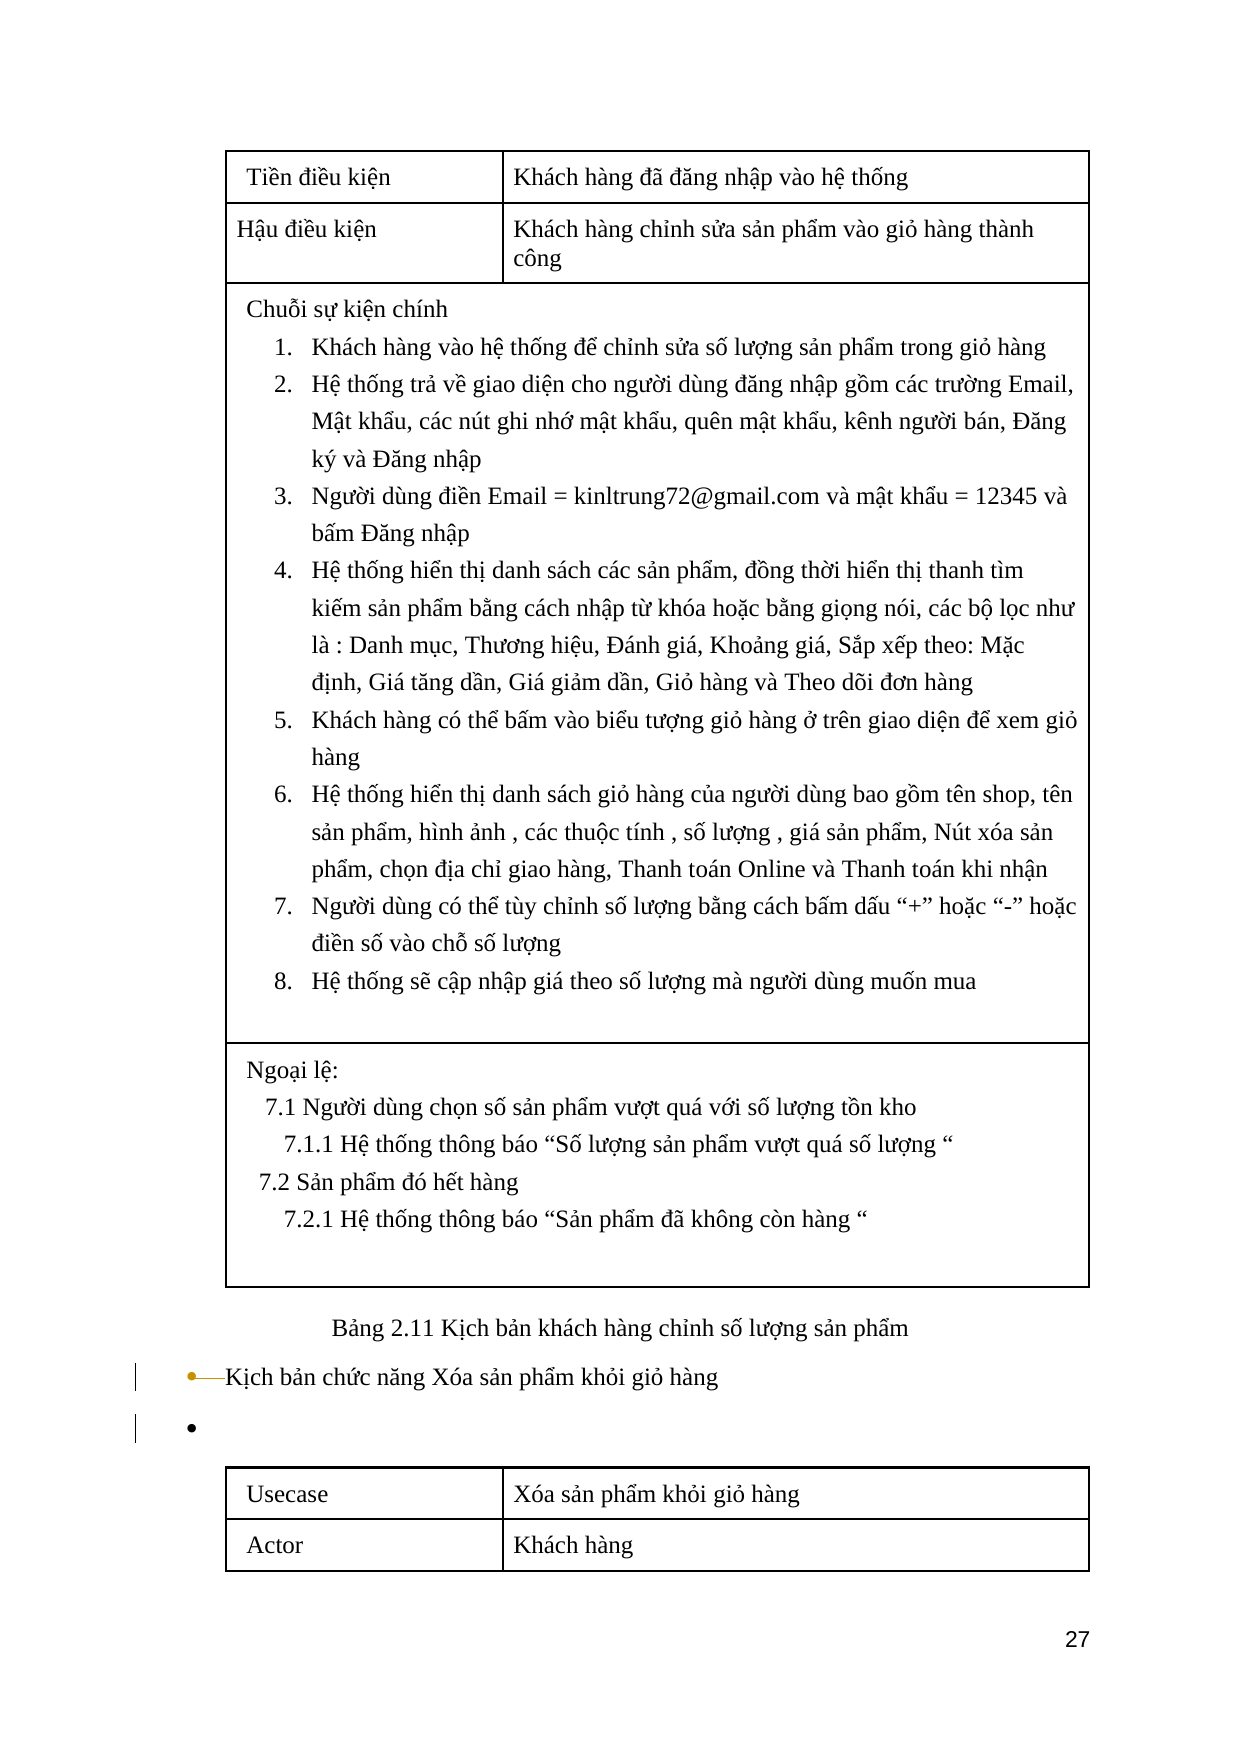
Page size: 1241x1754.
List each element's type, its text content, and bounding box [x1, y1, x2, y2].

list Kịch bản chức năng Xóa sản phẩm khỏi giỏ hàng [187, 1362, 1090, 1391]
table_cell Khách hàng chỉnh sửa sản phẩm vào giỏ hàng thành công [504, 204, 1088, 282]
table_cell Khách hàng đã đăng nhập vào hệ thống [504, 152, 1088, 202]
table_cell Hậu điều kiện [227, 204, 502, 282]
table_cell Chuỗi sự kiện chính Khách hàng vào hệ thống để chỉnh sửa số lượng sản phẩm trong giỏ hàng Hệ thống trả về giao diện cho người dùng đăng nhập gồm các trường Email, Mật khẩu, các nút ghi nhớ mật khẩu, quên mật khẩu, kênh người bán, Đăng ký và Đăng nhập Người dùng điền Email = kinltrung72@gmail.com và mật khẩu = 12345 và bấm Đăng nhập Hệ thống hiển thị danh sách các sản phẩm, đồng thời hiển thị thanh tìm kiếm sản phẩm bằng cách nhập từ khóa hoặc bằng giọng nói, các bộ lọc như là : Danh mục, Thương hiệu, Đánh giá, Khoảng giá, Sắp xếp theo: Mặc định, Giá tăng dần, Giá giảm dần, Giỏ hàng và Theo dõi đơn hàng Khách hàng có thể bấm vào biểu tượng giỏ hàng ở trên giao diện để xem giỏ hàng Hệ thống hiển thị danh sách giỏ hàng của người dùng bao gồm tên shop, tên sản phẩm, hình ảnh , các thuộc tính , số lượng , giá sản phẩm, Nút xóa sản phẩm, chọn địa chỉ giao hàng, Thanh toán Online và Thanh toán khi nhận Người dùng có thể tùy chỉnh số lượng bằng cách bấm dấu “+” hoặc “-” hoặc điền số vào chỗ số lượng Hệ thống sẽ cập nhập giá theo số lượng mà người dùng muốn mua [227, 284, 1088, 1042]
table_header Xóa sản phẩm khỏi giỏ hàng [504, 1469, 1088, 1518]
text Bảng 2.11 Kịch bản khách hàng chỉnh số lượng sản phẩm [150, 1313, 1090, 1342]
table_cell Actor [227, 1520, 502, 1570]
table_cell Khách hàng [504, 1520, 1088, 1570]
table_cell Tiền điều kiện [227, 152, 502, 202]
table_header Usecase [227, 1469, 502, 1518]
table_cell Ngoại lệ: 7.1 Người dùng chọn số sản phẩm vượt quá với số lượng tồn kho 7.1.1 Hệ thống thông báo “Số lượng sản phẩm vượt quá số lượng “ 7.2 Sản phẩm đó hết hàng 7.2.1 Hệ thống thông báo “Sản phẩm đã không còn hàng “ [227, 1044, 1088, 1286]
